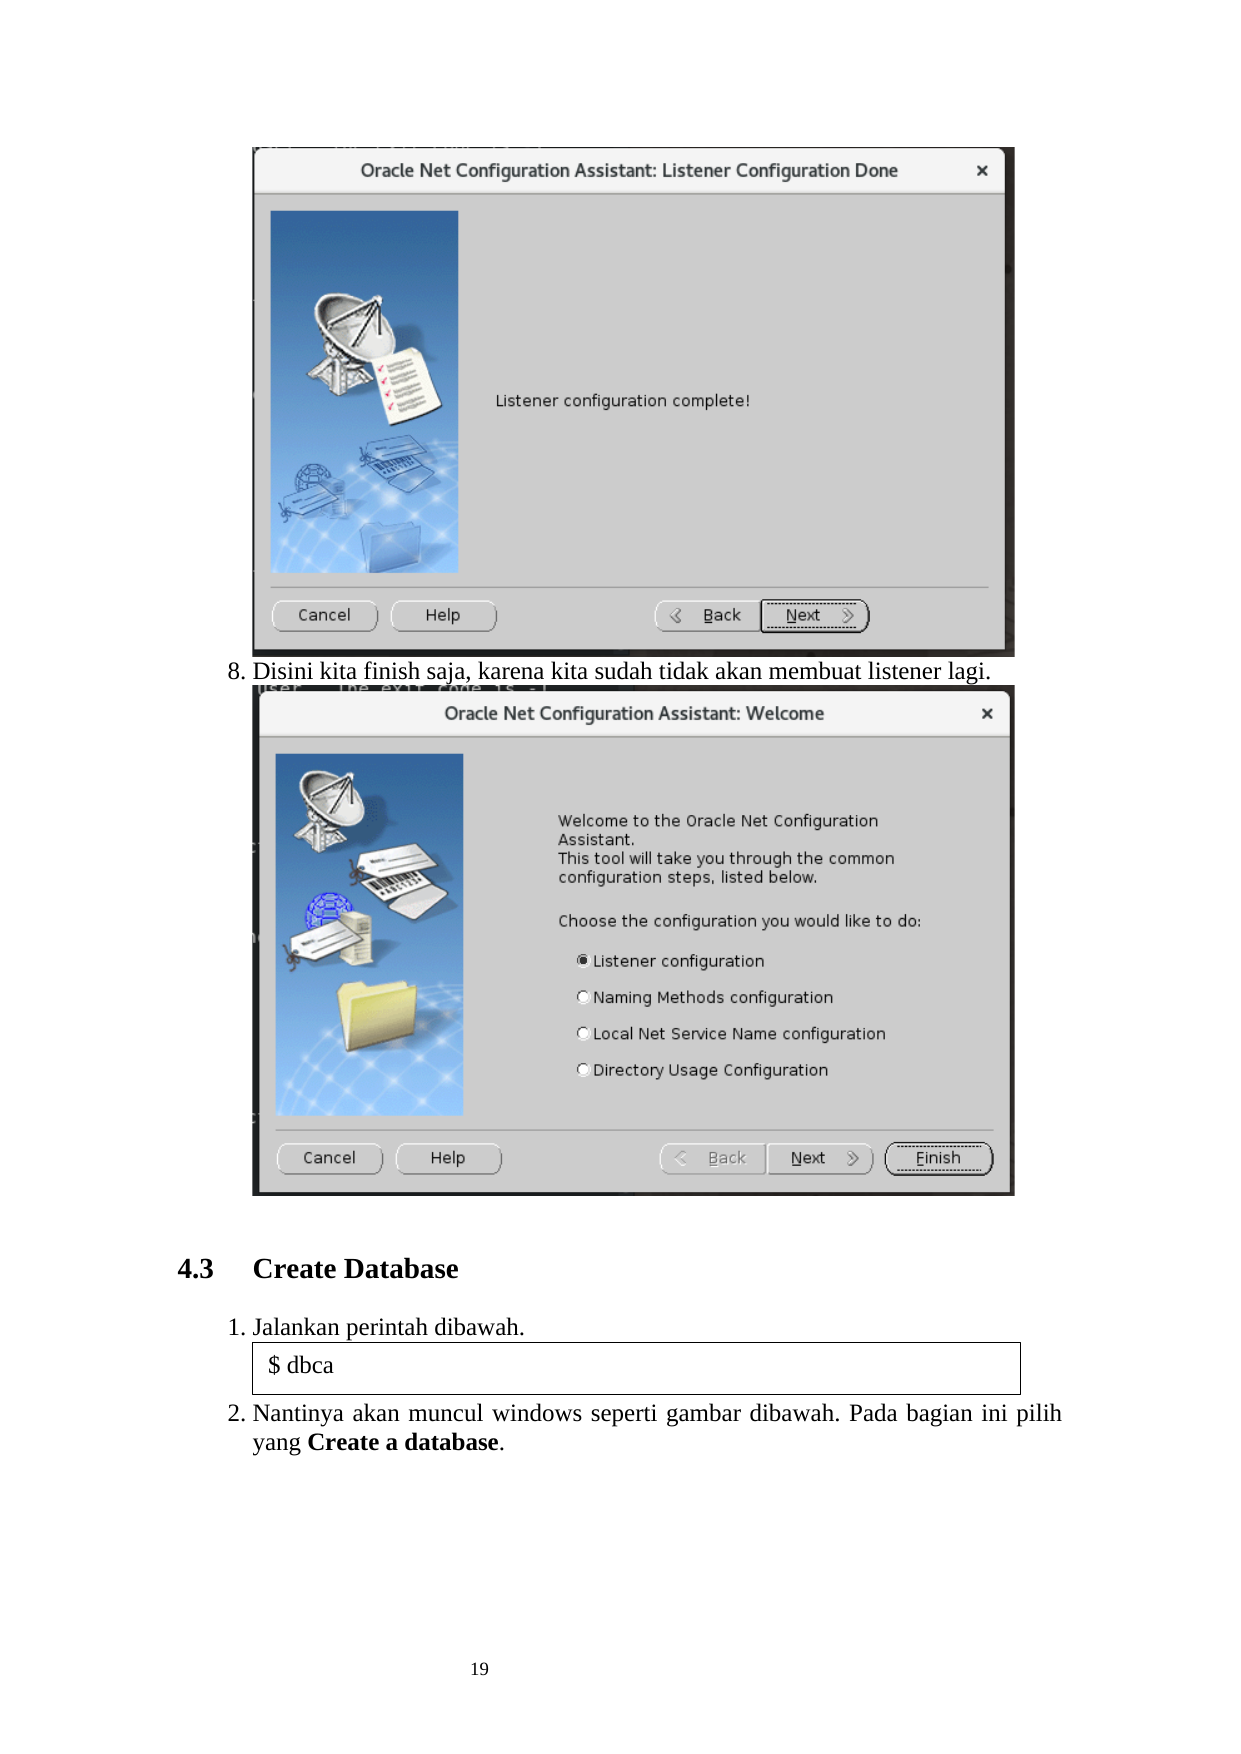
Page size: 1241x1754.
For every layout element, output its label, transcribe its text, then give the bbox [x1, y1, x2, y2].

list Disini kita finish saja, karena kita sudah tidak akan membuat listener lagi. [227, 656, 1063, 685]
subtitle Create Database [177, 1251, 1063, 1284]
list Nantinya akan muncul windows seperti gambar dibawah. Pada bagian ini pilih yang Create a database. [227, 1398, 1063, 1455]
picture [252, 685, 1015, 1196]
list Jalankan perintah dibawah. [227, 1312, 1063, 1340]
picture [252, 147, 1015, 657]
